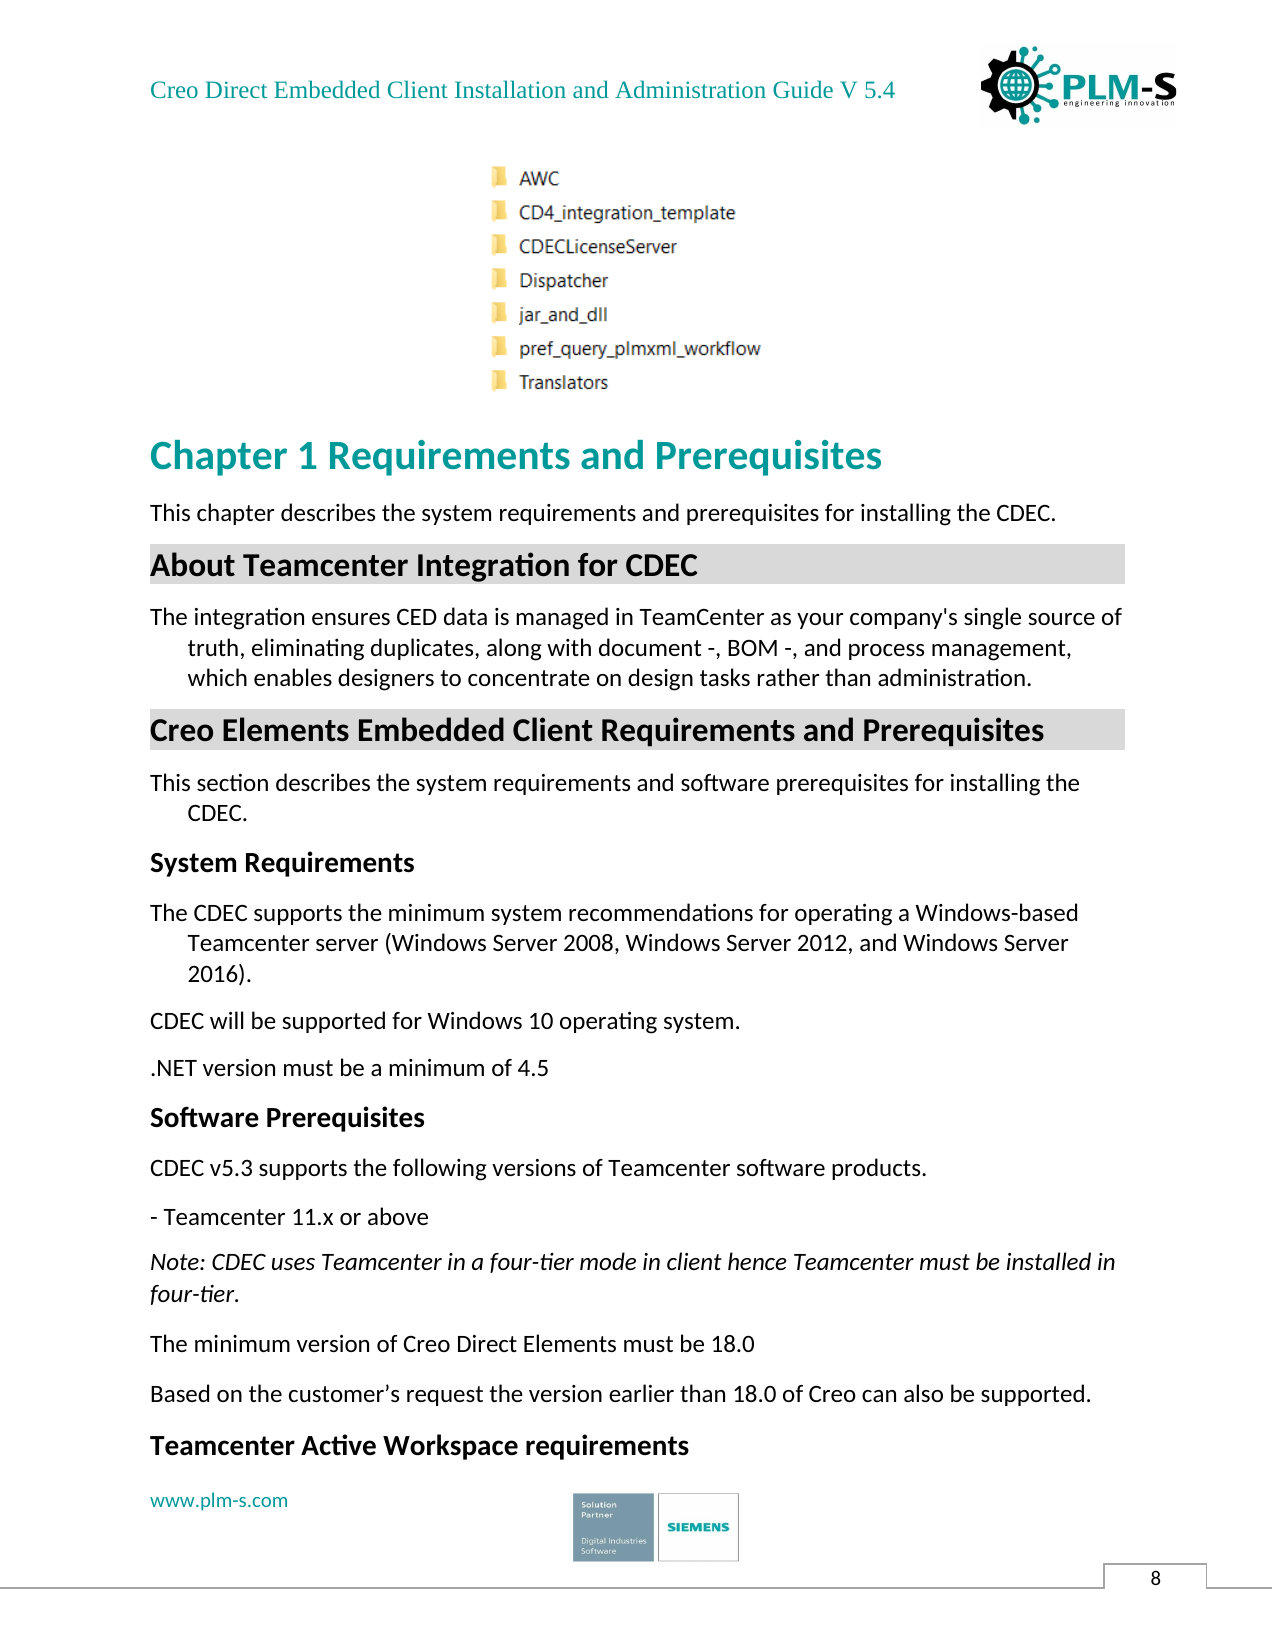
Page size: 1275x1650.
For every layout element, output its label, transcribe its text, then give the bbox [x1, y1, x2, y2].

picture [473, 150, 802, 413]
picture [980, 43, 1177, 128]
text The CDEC supports the minimum system recommendations for operating a Windows-based Teamcenter server (Windows Server 2008, Windows Server 2012, and Windows Server 2016). [150, 897, 1125, 988]
text This section describes the system requirements and software prerequisites for installing the CDEC. [150, 767, 1125, 828]
text CDEC v5.3 supports the following versions of Teamcenter software products. [150, 1152, 1125, 1182]
text About Teamcenter Integration for CDEC [150, 544, 1125, 584]
text - Teamcenter 11.x or above [150, 1201, 1125, 1232]
text Note: CDEC uses Teamcenter in a four-tier mode in client hence Teamcenter must be installed in four-tier. [150, 1246, 1125, 1309]
text Based on the customer’s request the version earlier than 18.0 of Creo can also be supported. [150, 1378, 1125, 1408]
text Creo Elements Embedded Client Requirements and Prerequisites [150, 709, 1125, 750]
text Chapter 1 Requirements and Prerequisites [150, 429, 1125, 480]
text Software Prerequisites [150, 1099, 1125, 1135]
text This chapter describes the system requirements and prerequisites for installing the CDEC. [150, 497, 1125, 527]
text The integration ensures CED data is managed in TeamCenter as your company's single source of truth, eliminating duplicates, along with document -, BOM -, and process management, which enables designers to concentrate on design tasks rather than administration. [150, 601, 1125, 693]
text System Requirements [150, 844, 1125, 880]
text .NET version must be a minimum of 4.5 [150, 1052, 1125, 1083]
text CDEC will be supported for Windows 10 operating system. [150, 1005, 1125, 1036]
text The minimum version of Creo Direct Elements must be 18.0 [150, 1328, 1125, 1359]
text Teamcenter Active Workspace requirements [150, 1427, 1125, 1463]
